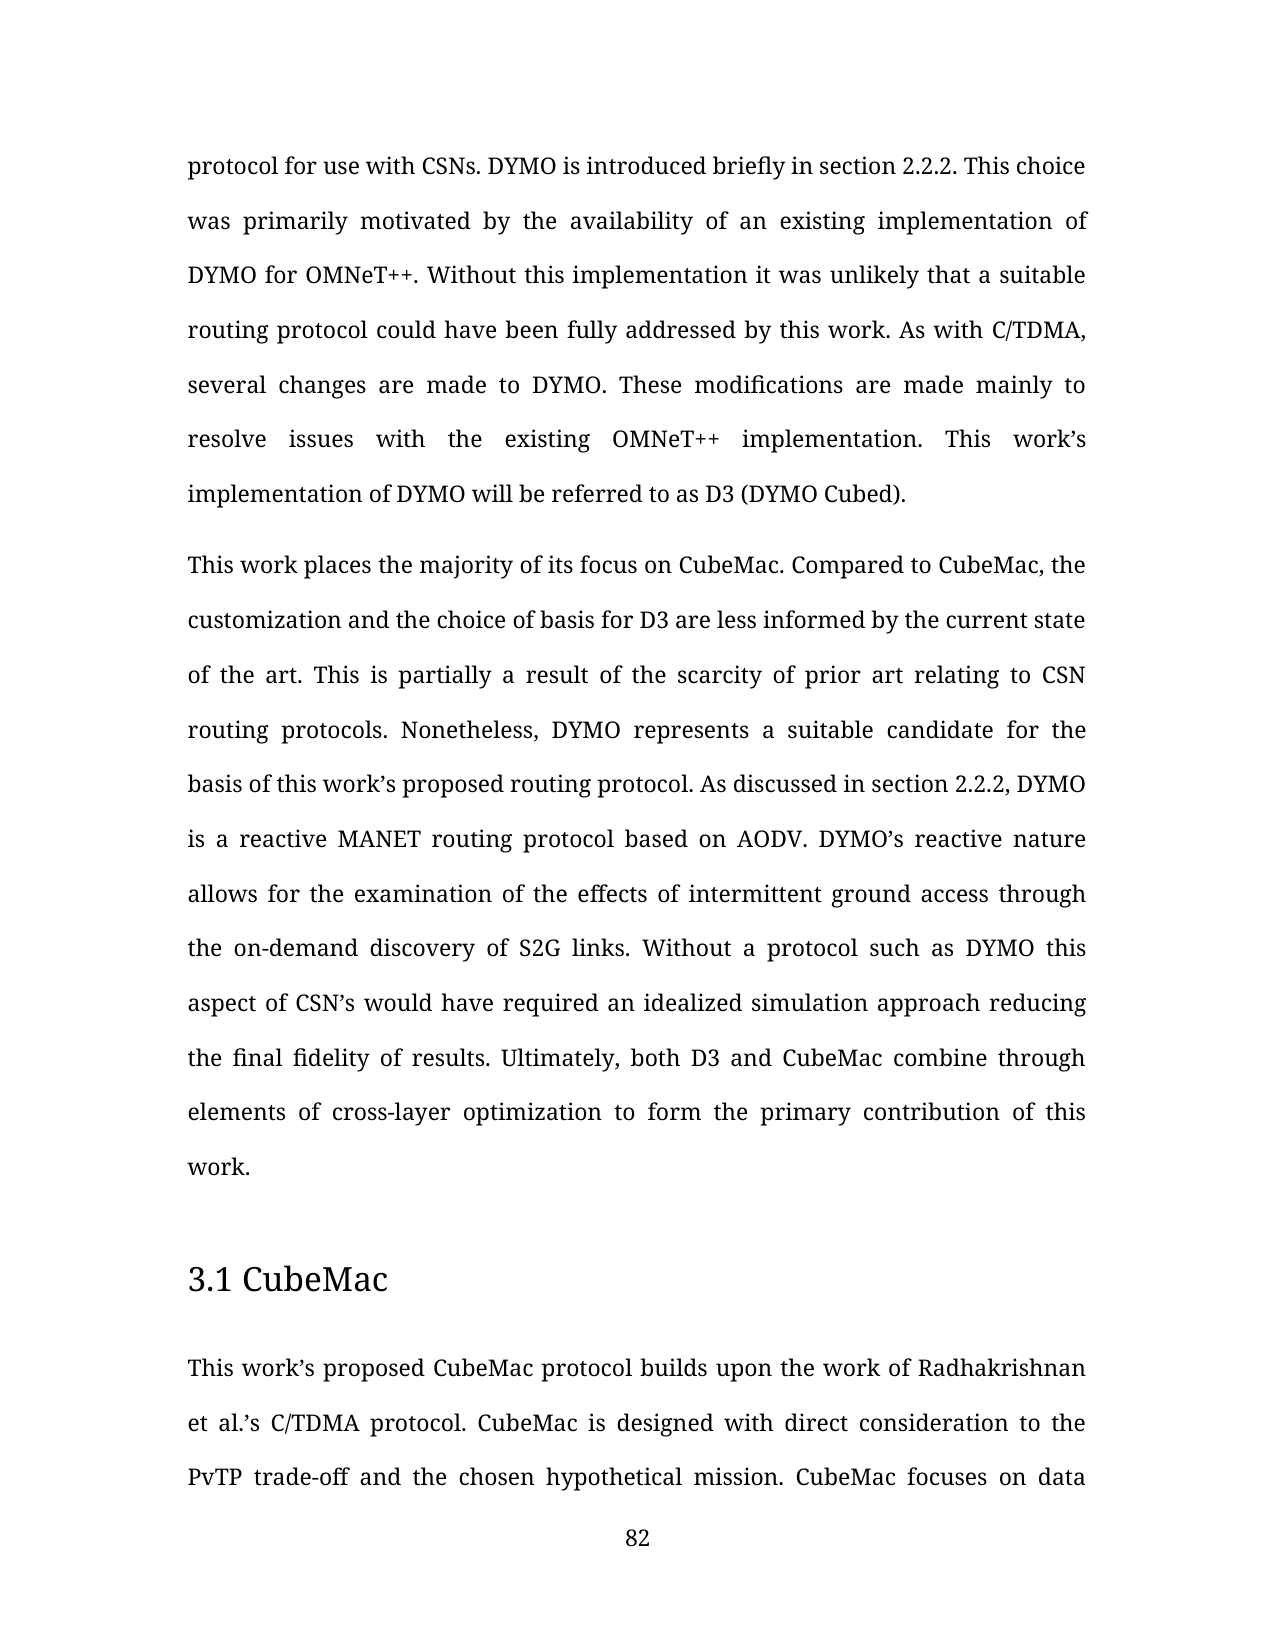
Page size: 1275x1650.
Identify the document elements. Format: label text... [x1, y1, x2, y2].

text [187, 150, 1087, 509]
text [187, 1352, 1087, 1492]
text This work places the majority of its focus on CubeMac. Compared to CubeMac, the customization and the choice of basis for D3 are less informed by the current state of the art. This is partially a result of the scarcity of prior art relating to CSN routing protocols. Nonetheless, DYMO represents a suitable candidate for the basis of this work’s proposed routing protocol. As discussed in section 2.2.2, DYMO is a reactive MANET routing protocol based on AODV. DYMO’s reactive nature allows for the examination of the effects of intermittent ground access through the on-demand discovery of S2G links. Without a protocol such as DYMO this aspect of CSN’s would have required an idealized simulation approach reducing the final fidelity of results. Ultimately, both D3 and CubeMac combine through elements of cross-layer optimization to form the primary contribution of this work. [187, 549, 1087, 1182]
subtitle CubeMac [187, 1256, 1087, 1301]
